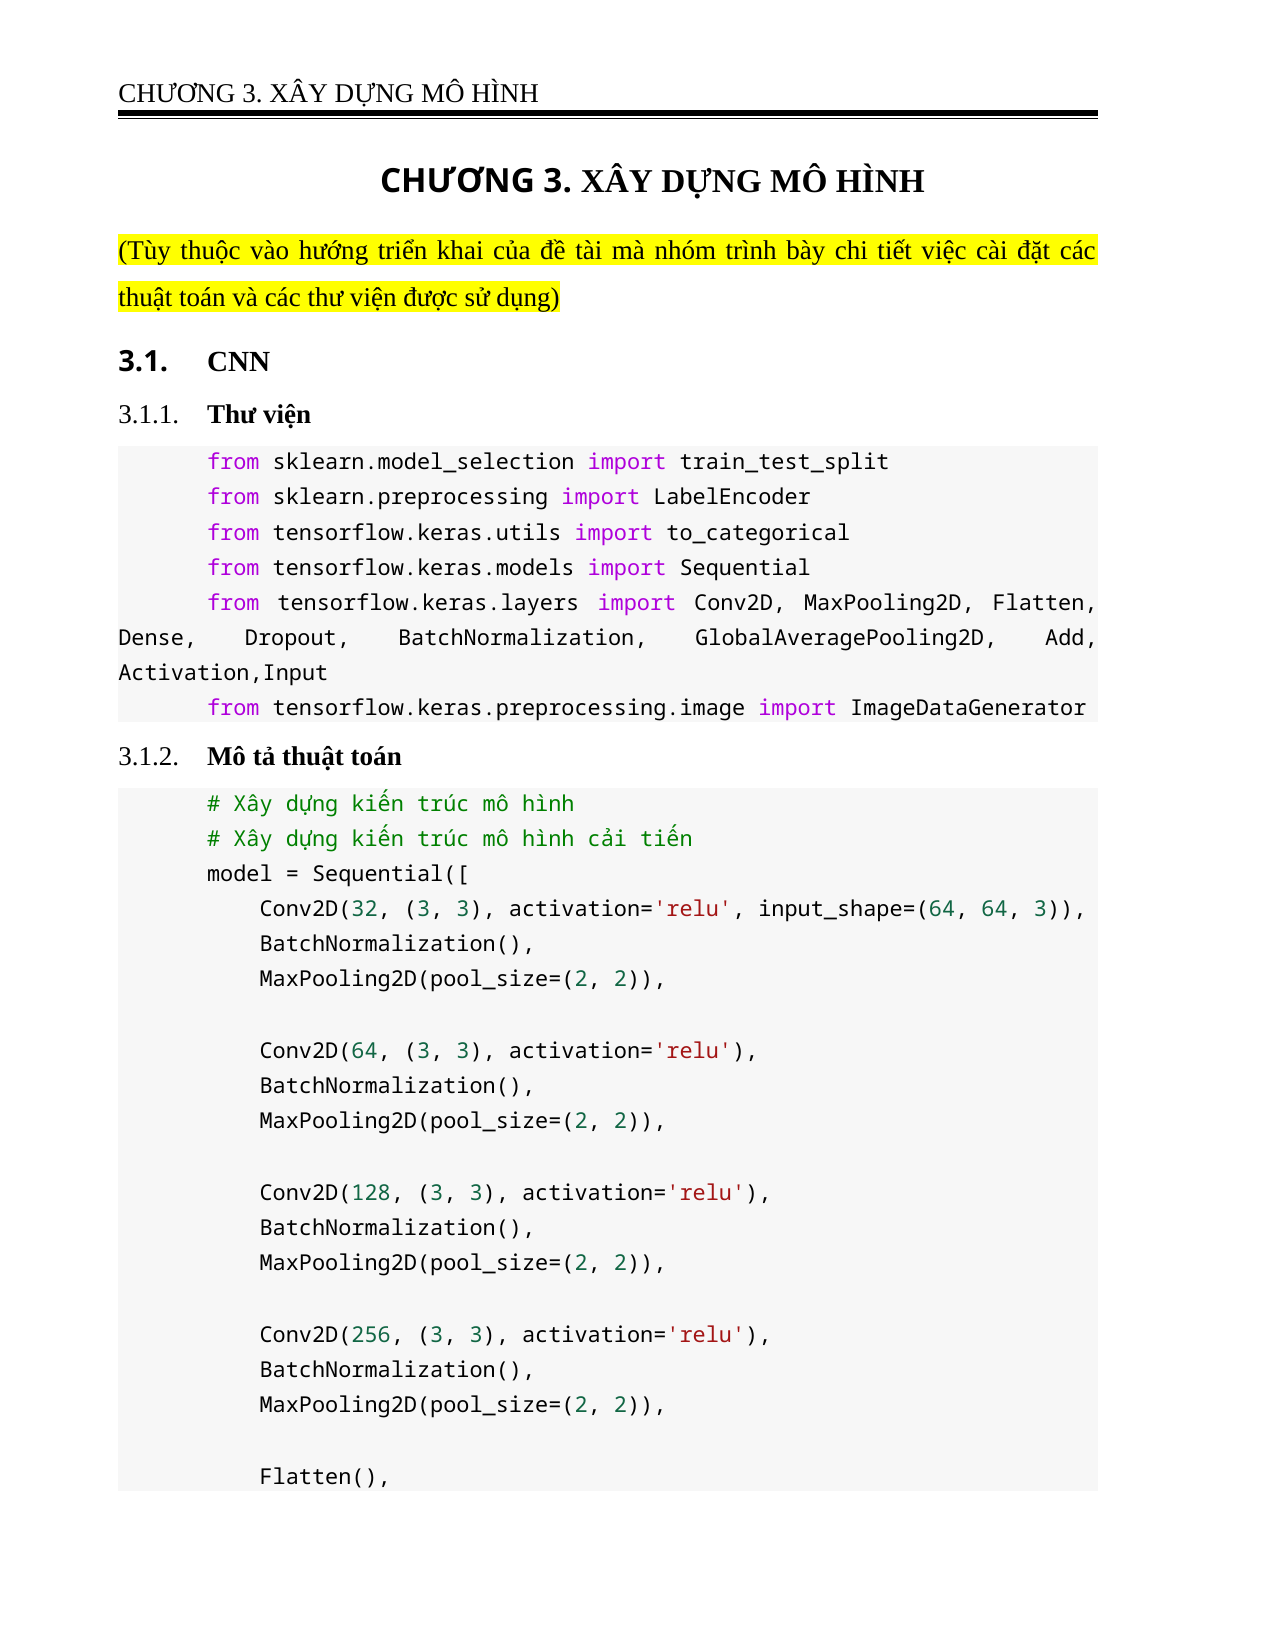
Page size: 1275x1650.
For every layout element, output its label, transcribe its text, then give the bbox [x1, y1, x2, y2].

text Conv2D(128, (3, 3), activation='relu'), [118, 1177, 1098, 1207]
subtitle CNN [118, 340, 1098, 379]
text from tensorflow.keras.layers import Conv2D, MaxPooling2D, Flatten, Dense, Dropout, BatchNormalization, GlobalAveragePooling2D, Add, Activation,Input [118, 587, 1098, 687]
text Conv2D(256, (3, 3), activation='relu'), [118, 1319, 1098, 1349]
text from tensorflow.keras.models import Sequential [118, 552, 1098, 581]
text BatchNormalization(), [118, 928, 1098, 958]
text # Xây dựng kiến trúc mô hình cải tiến [118, 823, 1098, 853]
subtitle XÂY DỰNG MÔ HÌNH [118, 157, 1098, 202]
text # Xây dựng kiến trúc mô hình [118, 788, 1098, 818]
text from tensorflow.keras.utils import to_categorical [118, 516, 1098, 546]
text BatchNormalization(), [118, 1070, 1098, 1100]
text Conv2D(32, (3, 3), activation='relu', input_shape=(64, 64, 3)), [118, 893, 1098, 923]
text MaxPooling2D(pool_size=(2, 2)), [118, 1105, 1098, 1135]
text Conv2D(64, (3, 3), activation='relu'), [118, 1035, 1098, 1065]
text MaxPooling2D(pool_size=(2, 2)), [118, 1247, 1098, 1277]
text MaxPooling2D(pool_size=(2, 2)), [118, 1389, 1098, 1419]
text from tensorflow.keras.preprocessing.image import ImageDataGenerator [118, 692, 1098, 722]
subtitle Mô tả thuật toán [118, 739, 1098, 771]
text from sklearn.model_selection import train_test_split [118, 446, 1098, 476]
subtitle Thư viện [118, 398, 1098, 429]
text from sklearn.preprocessing import LabelEncoder [118, 481, 1098, 511]
text MaxPooling2D(pool_size=(2, 2)), [118, 963, 1098, 993]
text BatchNormalization(), [118, 1212, 1098, 1242]
text (Tùy thuộc vào hướng triển khai của đề tài mà nhóm trình bày chi tiết việc cài đặt các thuật toán và các thư viện được sử dụng) [118, 265, 1098, 312]
text BatchNormalization(), [118, 1354, 1098, 1384]
text model = Sequential([ [118, 858, 1098, 888]
text Flatten(), [118, 1461, 1098, 1491]
